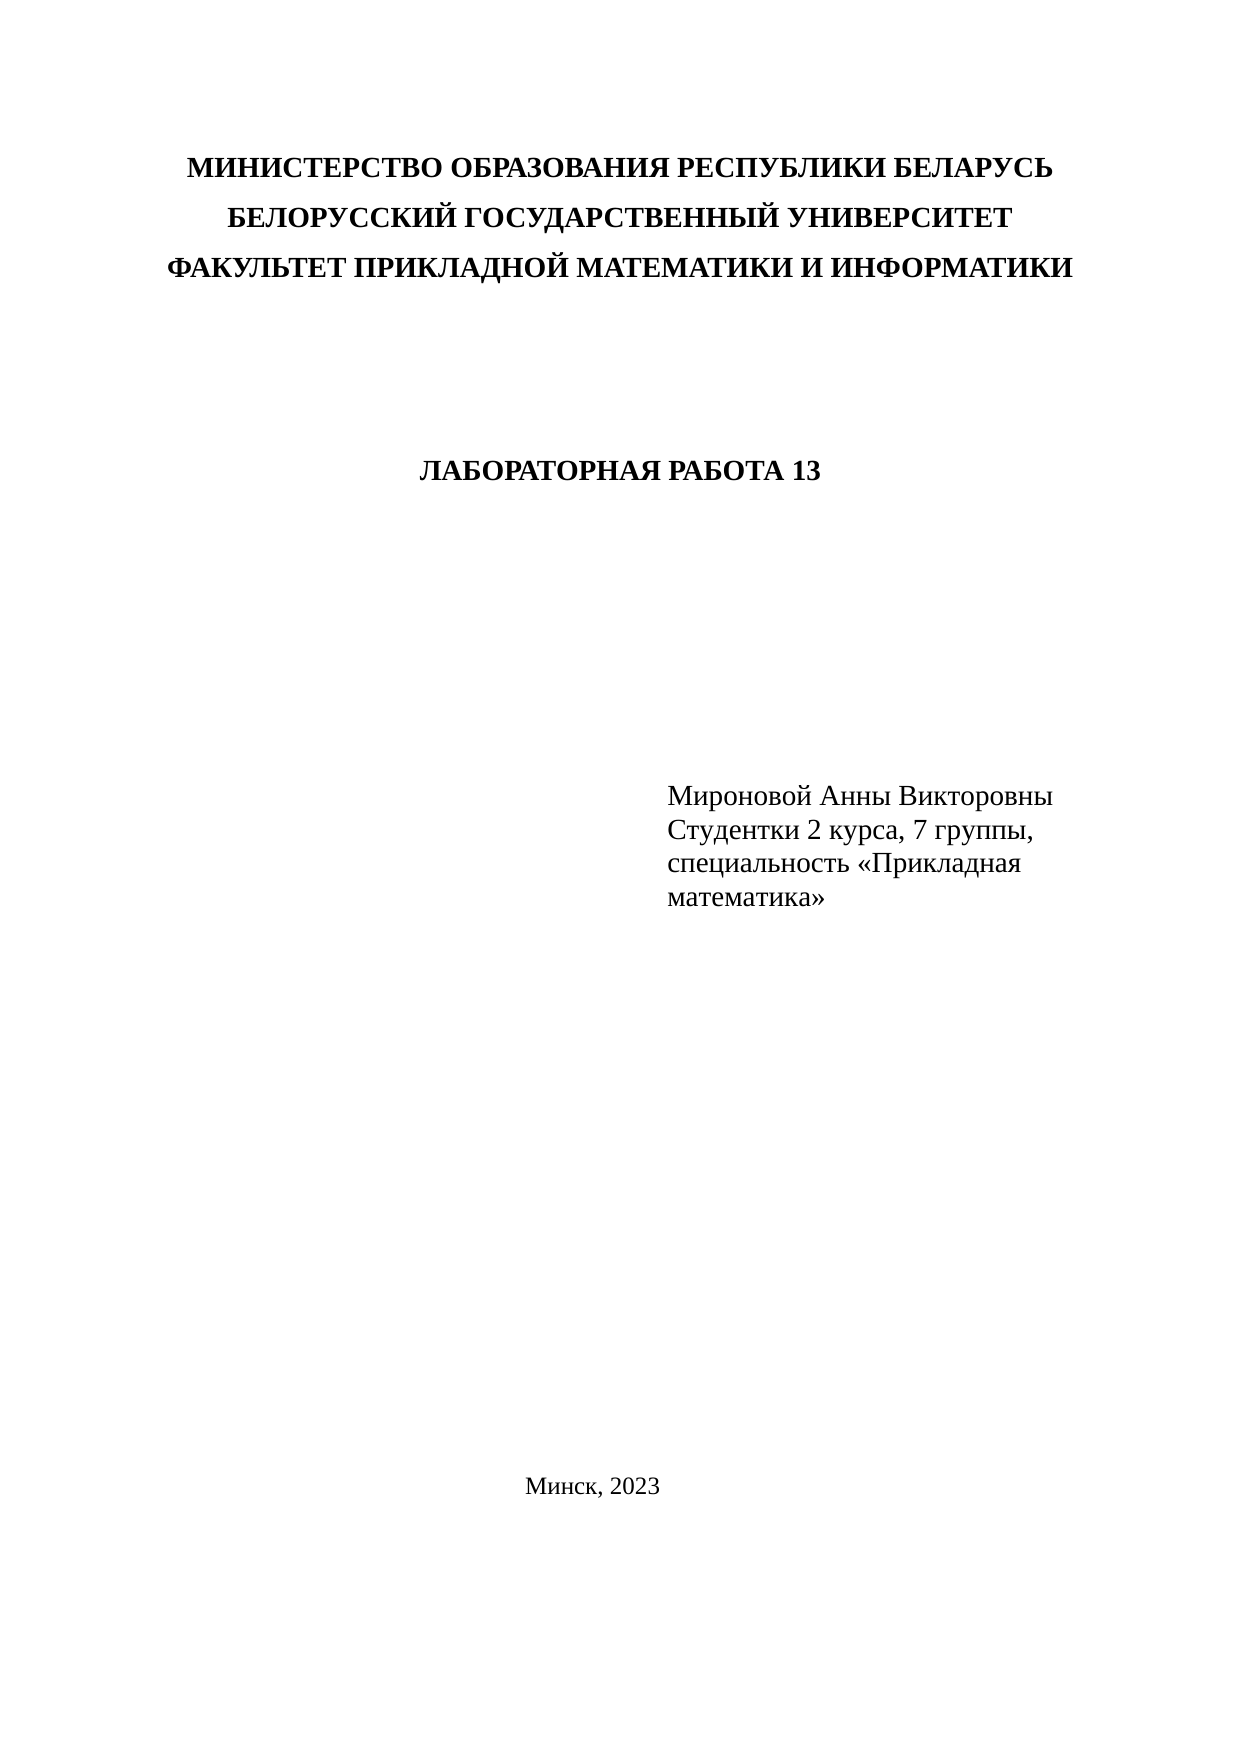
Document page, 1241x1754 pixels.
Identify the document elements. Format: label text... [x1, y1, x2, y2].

title БЕЛОРУССКИЙ ГОСУДАРСТВЕННЫЙ УНИВЕРСИТЕТ [150, 200, 1090, 234]
title Лабораторная работа 13 [150, 453, 1090, 487]
text Мироновой Анны Викторовны [667, 778, 1090, 812]
text Минск, 2023 [450, 1471, 1090, 1500]
title МИНИСТЕРСТВО ОБРАЗОВАНИЯ РЕСПУБЛИКИ БЕЛАРУСЬ [150, 150, 1090, 183]
text специальность «Прикладная математика» [667, 846, 1090, 913]
title ФАКУЛЬТЕТ ПРИКЛАДНОЙ МАТЕМАТИКИ И ИНФОРМАТИКИ [150, 251, 1090, 284]
text Студентки 2 курса, 7 группы, [667, 812, 1090, 846]
